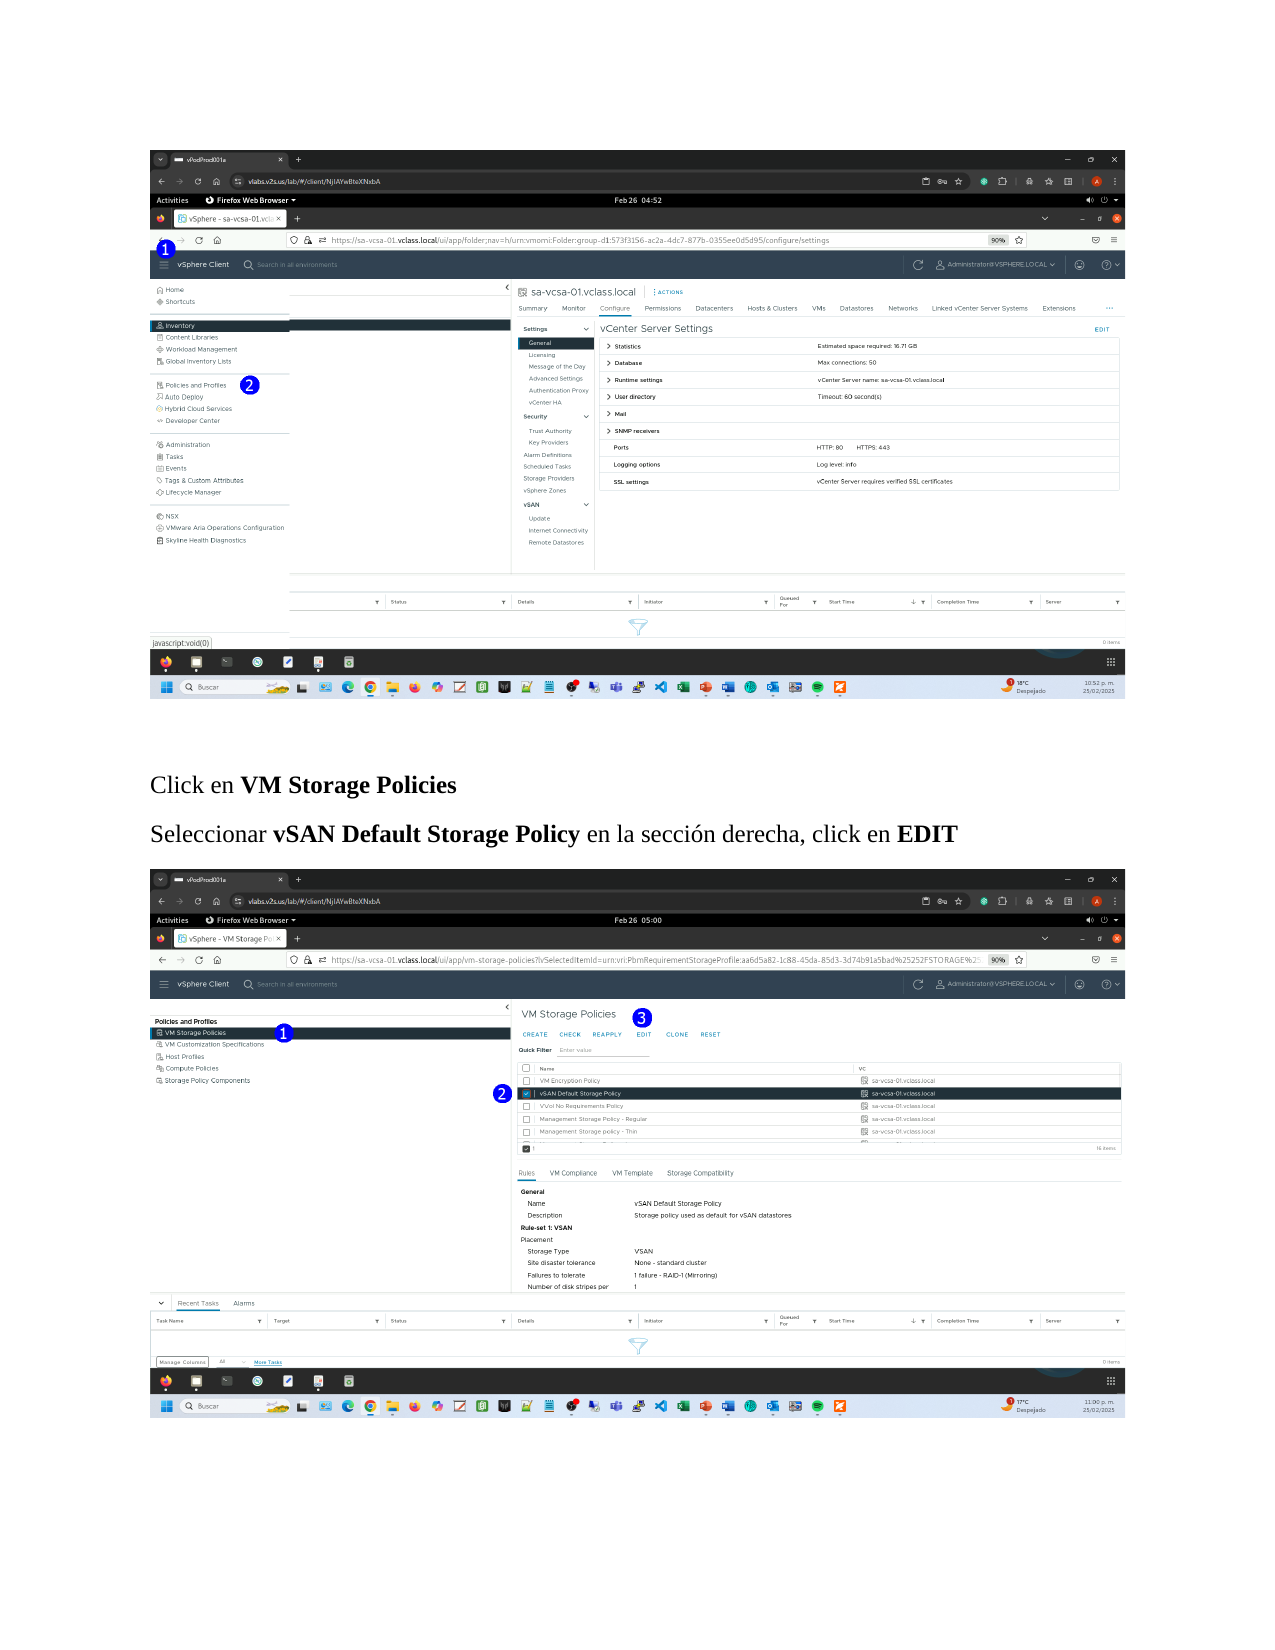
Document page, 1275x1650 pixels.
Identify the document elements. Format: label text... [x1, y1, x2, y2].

picture [150, 150, 1125, 699]
text Click en VM Storage Policies [150, 770, 1125, 799]
text Seleccionar vSAN Default Storage Policy en la sección derecha, click en EDIT [150, 819, 1125, 848]
picture [150, 869, 1125, 1418]
